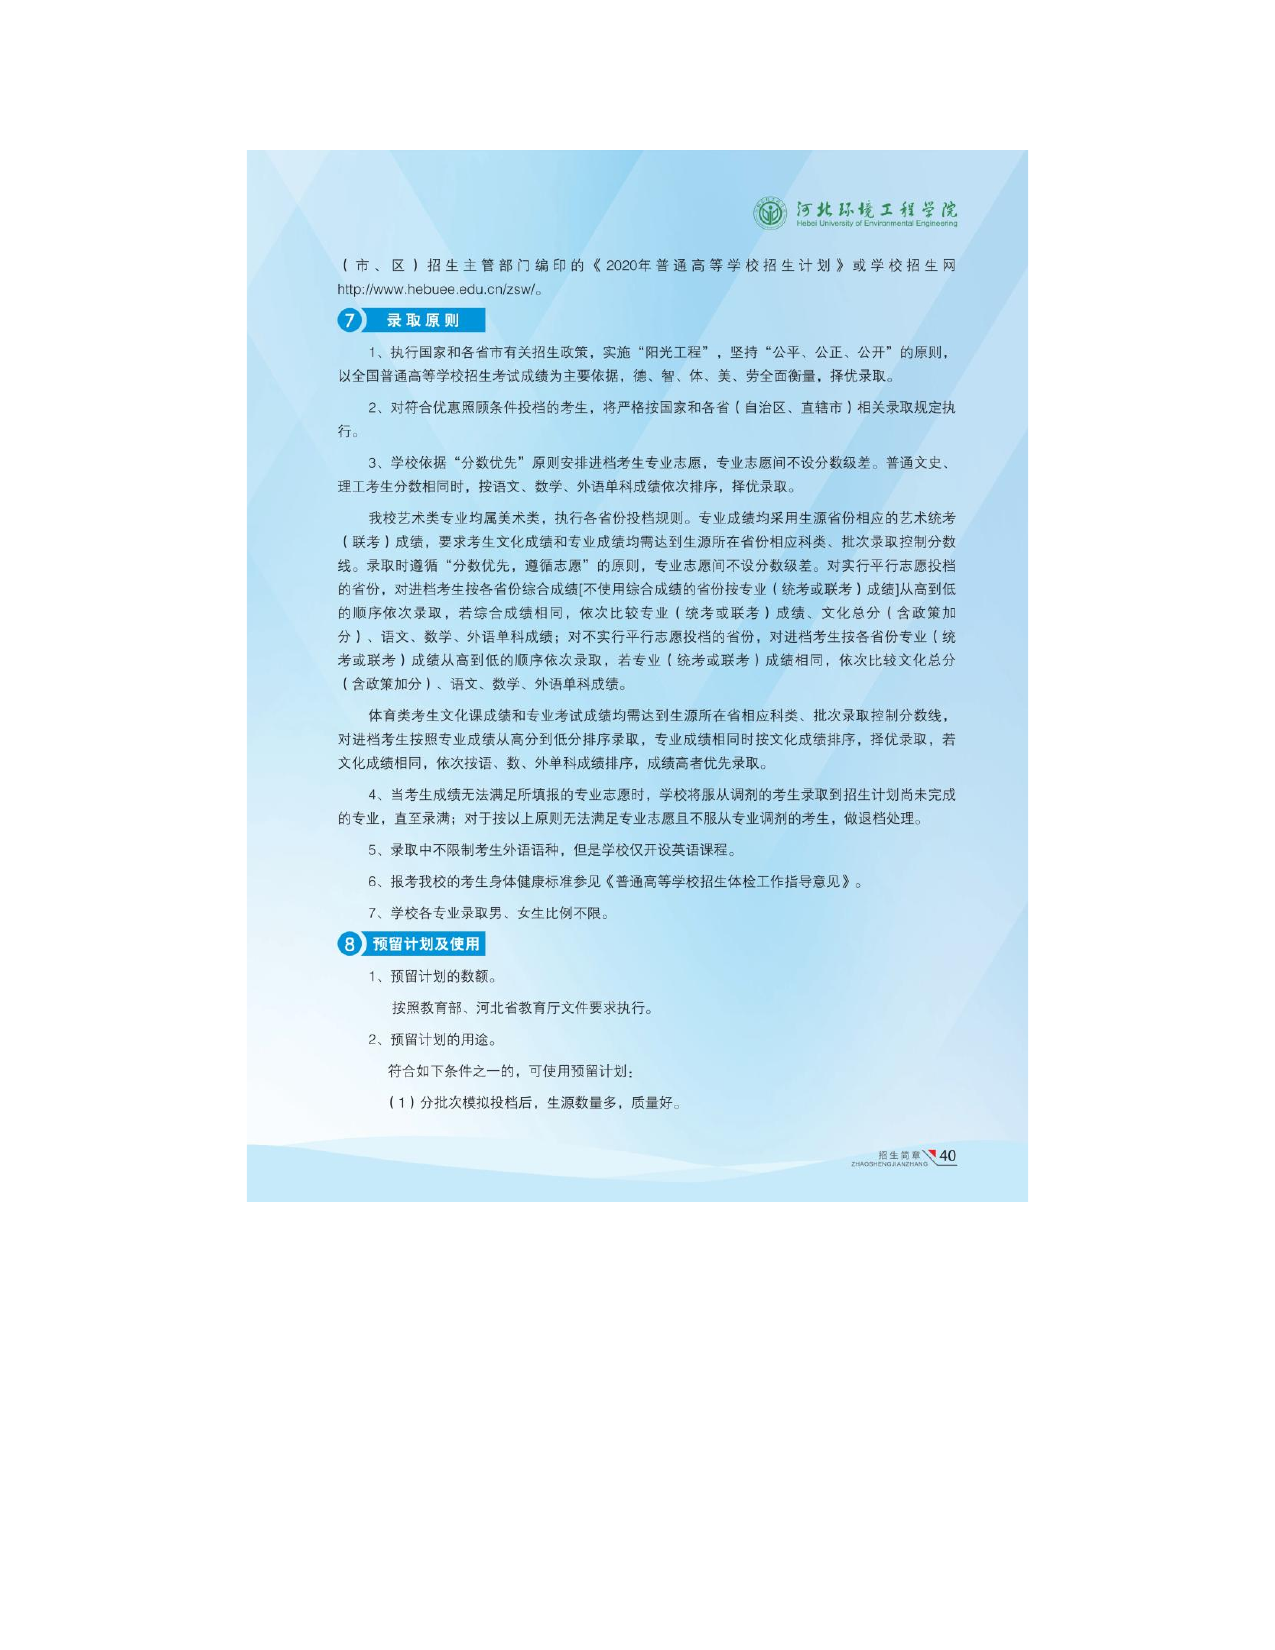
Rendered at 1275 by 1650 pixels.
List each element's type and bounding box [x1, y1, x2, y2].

picture [246, 150, 1029, 1202]
